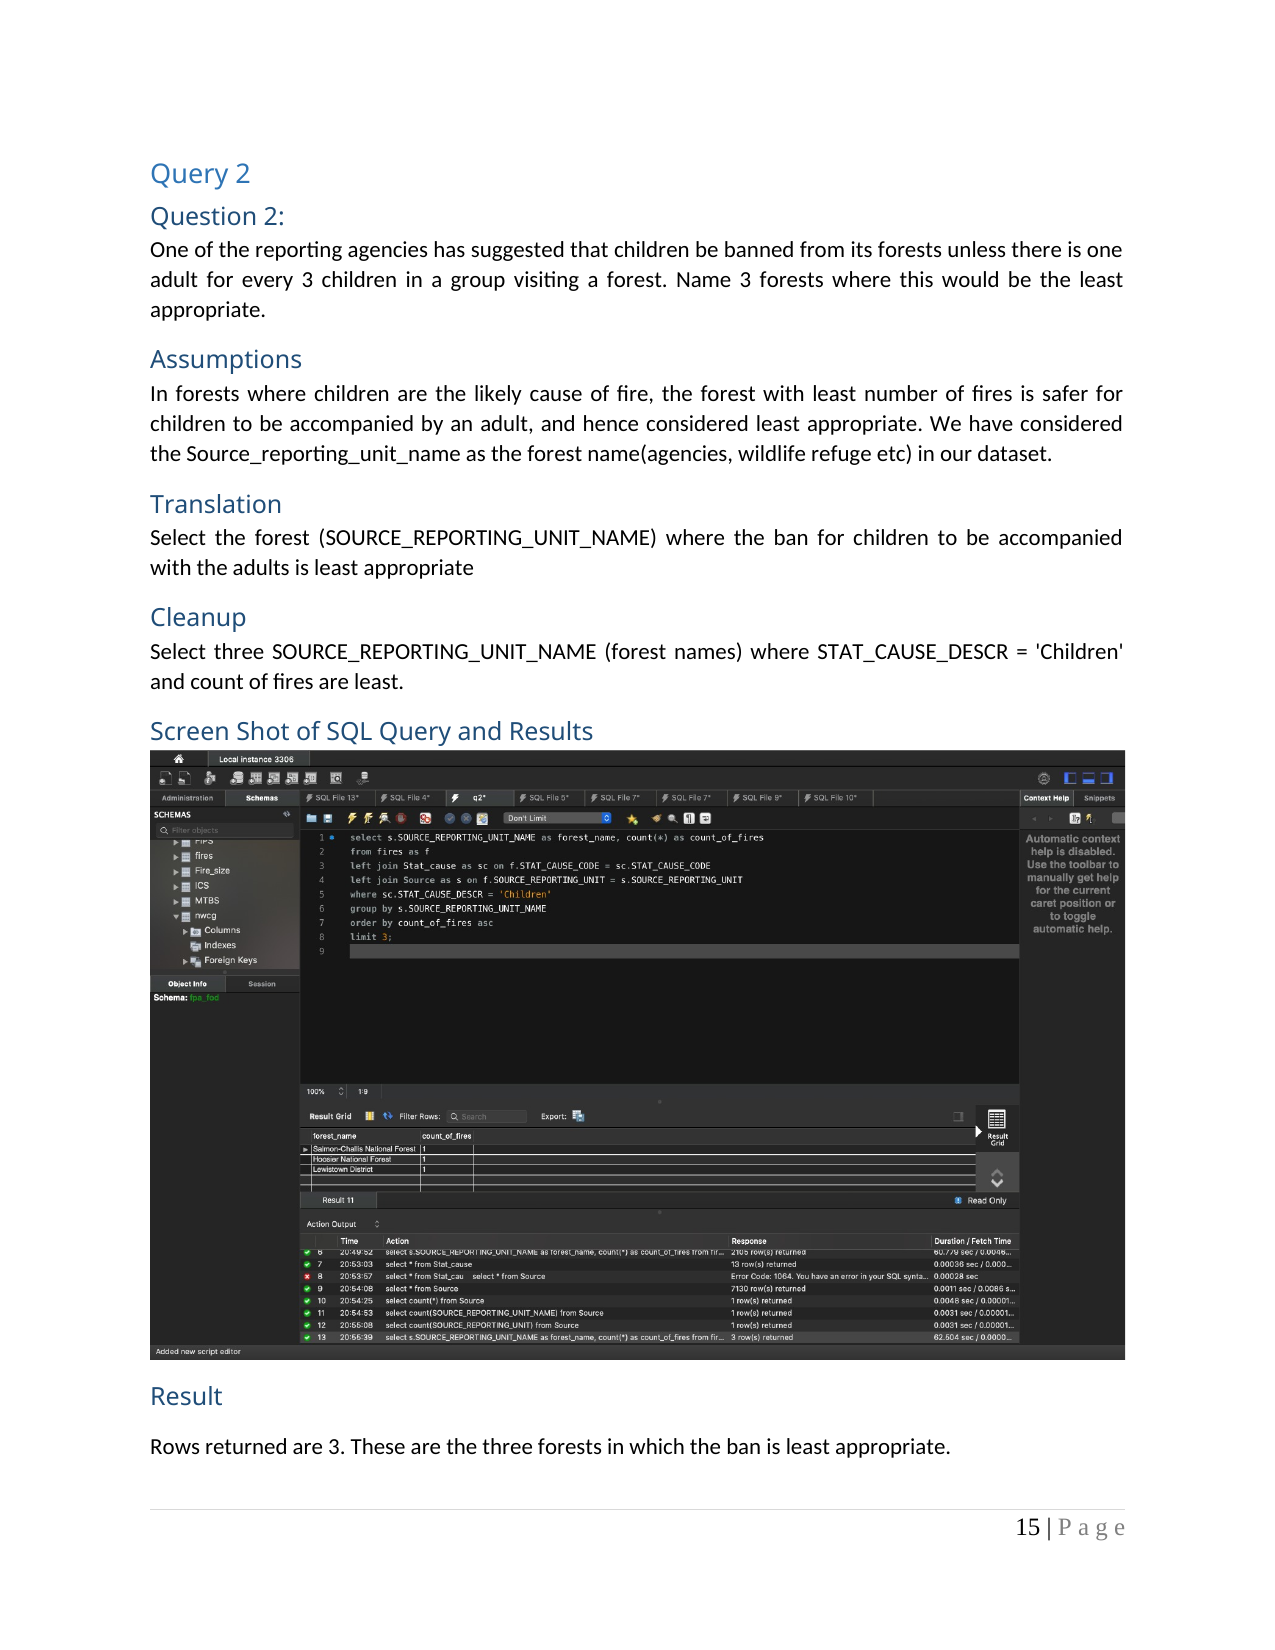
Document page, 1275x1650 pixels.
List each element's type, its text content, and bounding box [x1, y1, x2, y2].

subtitle Screen Shot of SQL Query and Results [150, 714, 1125, 748]
subtitle Cleanup [150, 600, 1125, 634]
text Select three SOURCE_REPORTING_UNIT_NAME (forest names) where STAT_CAUSE_DESCR = 'Children' and count of fires are least. [150, 637, 1125, 695]
picture [150, 750, 1125, 1360]
subtitle Translation [150, 486, 1125, 520]
text Select the forest (SOURCE_REPORTING_UNIT_NAME) where the ban for children to be accompanied with the adults is least appropriate [150, 523, 1125, 581]
text Rows returned are 3. These are the three forests in which the ban is least appropriate. [150, 1432, 1125, 1460]
text In forests where children are the likely cause of fire, the forest with least number of fires is safer for children to be accompanied by an adult, and hence considered least appropriate. We have considered the Source_reporting_unit_name as the forest name(agencies, wildlife refuge etc) in our dataset. [150, 379, 1125, 467]
subtitle Query 2 [150, 154, 1125, 191]
subtitle Assumptions [150, 342, 1125, 376]
text Result [150, 1379, 1125, 1413]
subtitle Question 2: [150, 198, 1125, 232]
text One of the reporting agencies has suggested that children be banned from its forests unless there is one adult for every 3 children in a group visiting a forest. Name 3 forests where this would be the least appropriate. [150, 235, 1125, 323]
